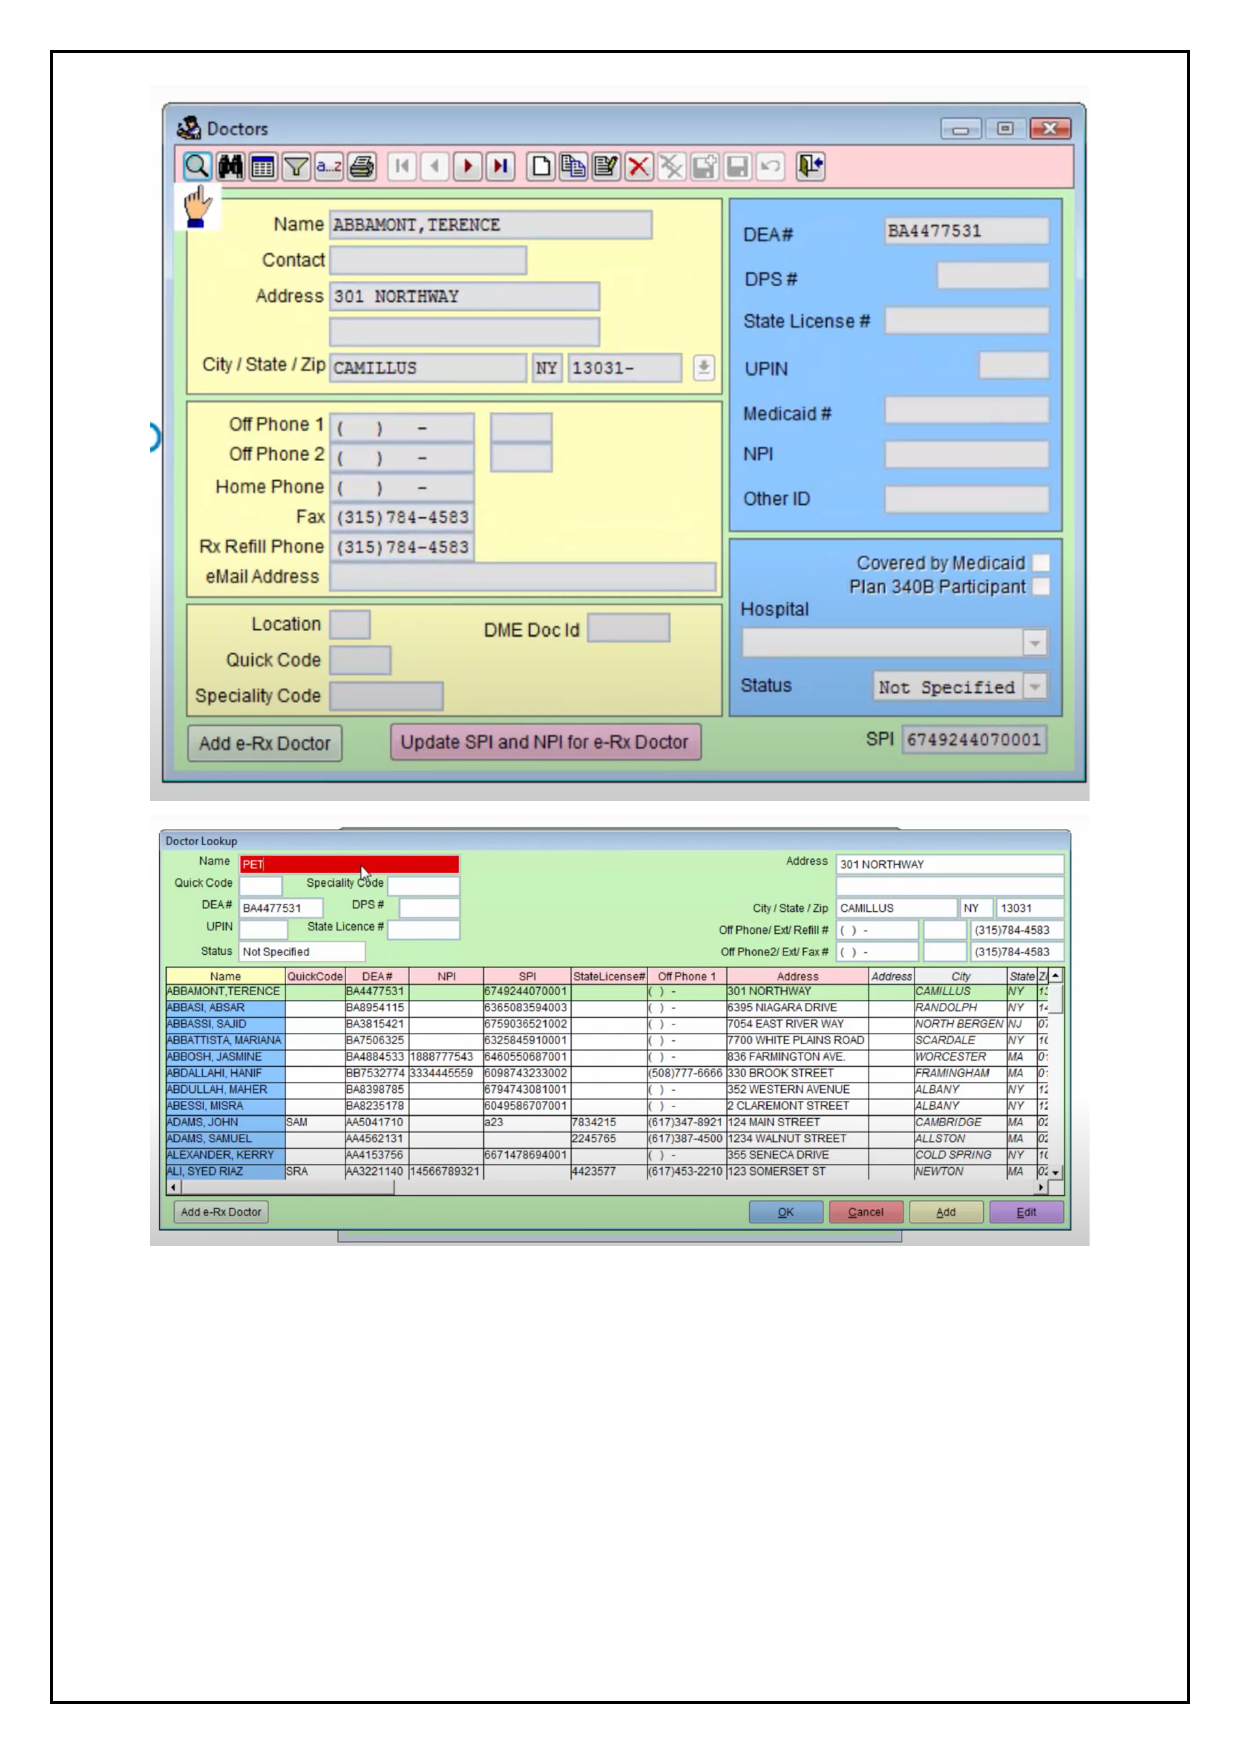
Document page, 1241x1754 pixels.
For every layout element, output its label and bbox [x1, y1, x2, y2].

picture [150, 814, 1090, 1246]
picture [150, 85, 1090, 801]
